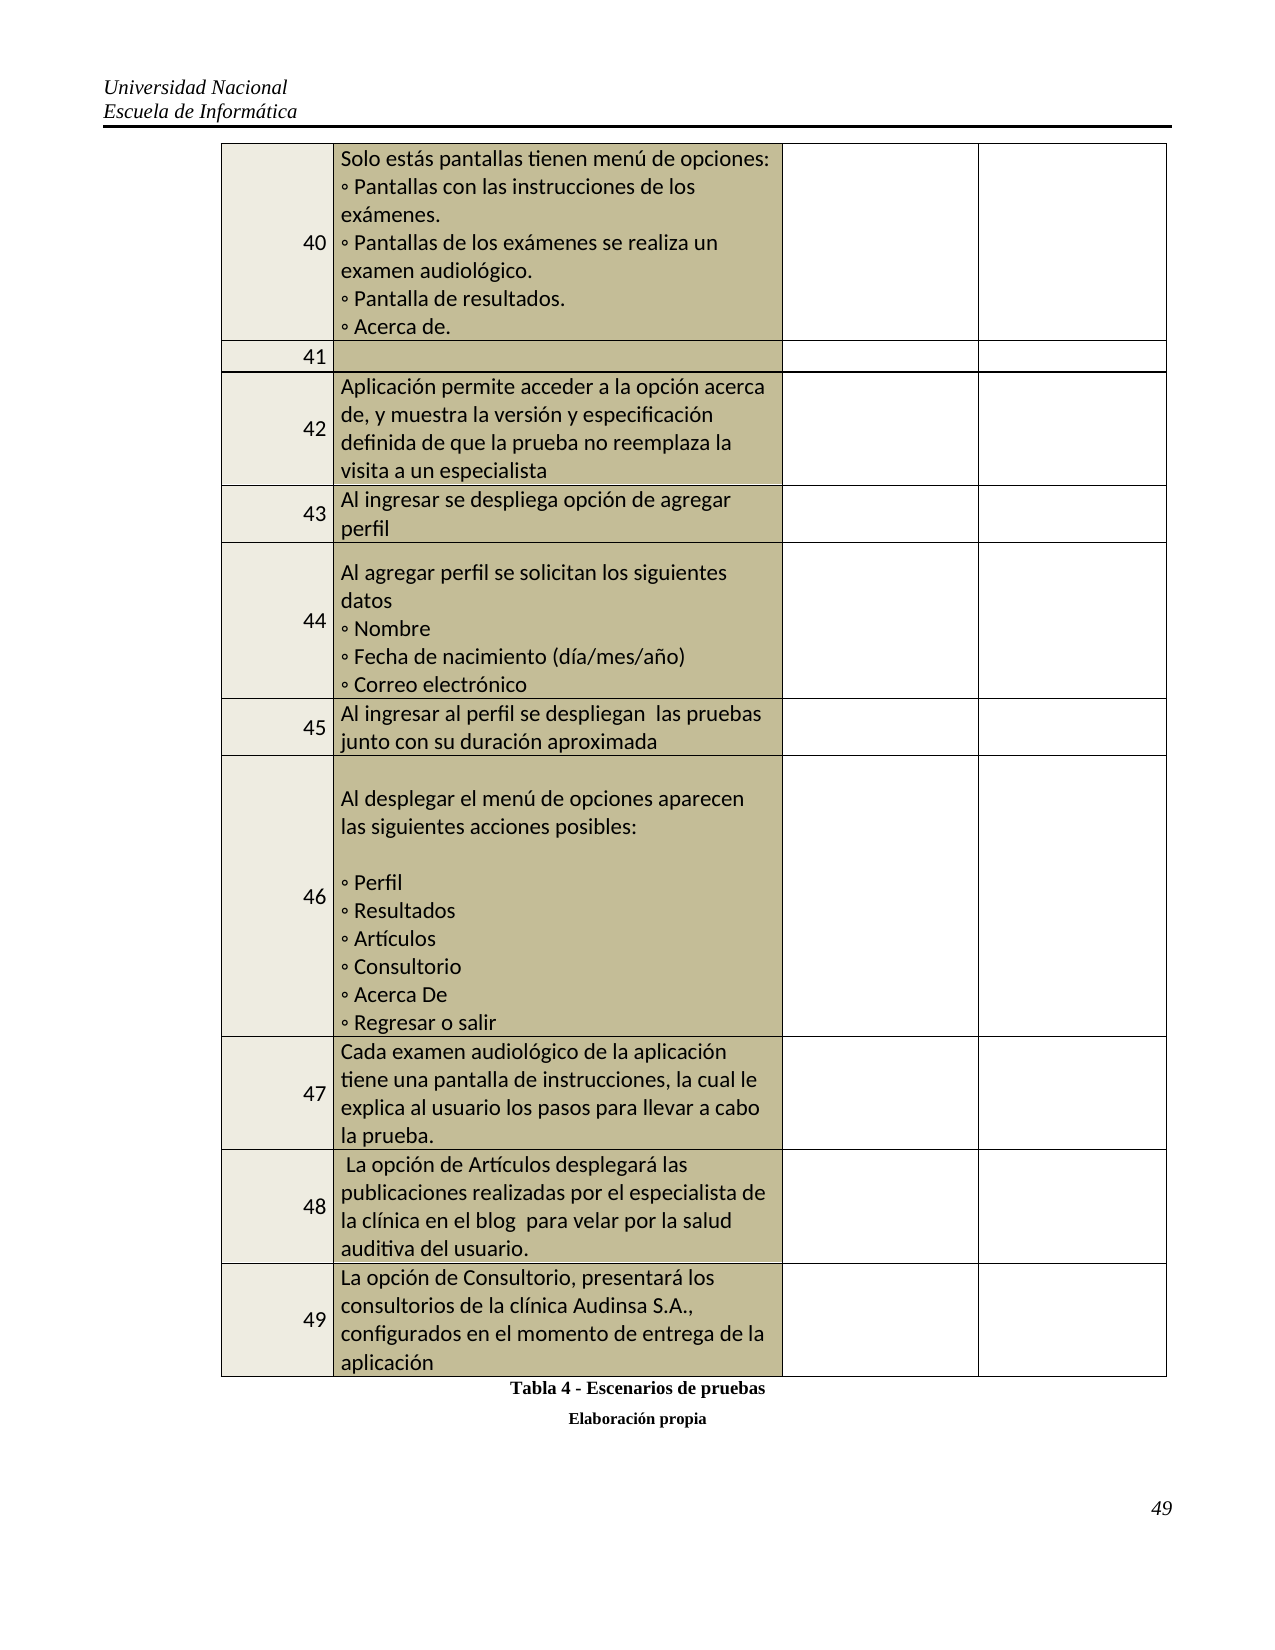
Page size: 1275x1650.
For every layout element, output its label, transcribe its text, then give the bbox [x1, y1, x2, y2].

table_cell 41 [222, 341, 333, 371]
table_cell [783, 543, 978, 698]
table_cell [979, 486, 1166, 542]
table_cell [783, 341, 978, 371]
table_cell 46 [222, 756, 333, 1036]
table_cell [979, 756, 1166, 1036]
table_cell [783, 486, 978, 542]
table_cell [979, 699, 1166, 755]
table_cell [979, 1150, 1166, 1262]
table_cell [783, 373, 978, 484]
table_cell [979, 144, 1166, 340]
table_cell La opción de Consultorio, presentará los consultorios de la clínica Audinsa S.A., configurados en el momento de entrega de la aplicación [334, 1264, 782, 1376]
table_cell [783, 1264, 978, 1376]
table_cell 40 [222, 144, 333, 340]
text Elaboración propia [103, 1409, 1172, 1428]
table_cell 49 [222, 1264, 333, 1376]
table_cell [979, 1264, 1166, 1376]
table_cell Al agregar perfil se solicitan los siguientes datos ◦ Nombre ◦ Fecha de nacimiento (día/mes/año) ◦ Correo electrónico [334, 543, 782, 698]
table_cell [783, 756, 978, 1036]
table_cell [783, 1150, 978, 1262]
table_cell Al ingresar se despliega opción de agregar perfil [334, 486, 782, 542]
table_cell 42 [222, 373, 333, 484]
table_cell 45 [222, 699, 333, 755]
table_cell [334, 341, 782, 371]
table_cell Cada examen audiológico de la aplicación tiene una pantalla de instrucciones, la cual le explica al usuario los pasos para llevar a cabo la prueba. [334, 1037, 782, 1149]
table_cell Al desplegar el menú de opciones aparecen las siguientes acciones posibles: ◦ Perfil ◦ Resultados ◦ Artículos ◦ Consultorio ◦ Acerca De ◦ Regresar o salir [334, 756, 782, 1036]
table_cell Aplicación permite acceder a la opción acerca de, y muestra la versión y especificación definida de que la prueba no reemplaza la visita a un especialista [334, 373, 782, 484]
table_cell Al ingresar al perfil se despliegan las pruebas junto con su duración aproximada [334, 699, 782, 755]
table_cell [979, 1037, 1166, 1149]
table_cell [979, 373, 1166, 484]
table_cell [979, 543, 1166, 698]
table_cell 48 [222, 1150, 333, 1262]
text Tabla - Escenarios de pruebas [103, 1377, 1172, 1398]
table_cell [979, 341, 1166, 371]
table_cell [783, 1037, 978, 1149]
table_cell 47 [222, 1037, 333, 1149]
table_cell [783, 699, 978, 755]
table_cell Solo estás pantallas tienen menú de opciones: ◦ Pantallas con las instrucciones de los exámenes. ◦ Pantallas de los exámenes se realiza un examen audiológico. ◦ Pantalla de resultados. ◦ Acerca de. [334, 144, 782, 340]
table_cell 44 [222, 543, 333, 698]
table_cell 43 [222, 486, 333, 542]
table_cell [783, 144, 978, 340]
table_cell La opción de Artículos desplegará las publicaciones realizadas por el especialista de la clínica en el blog para velar por la salud auditiva del usuario. [334, 1150, 782, 1262]
